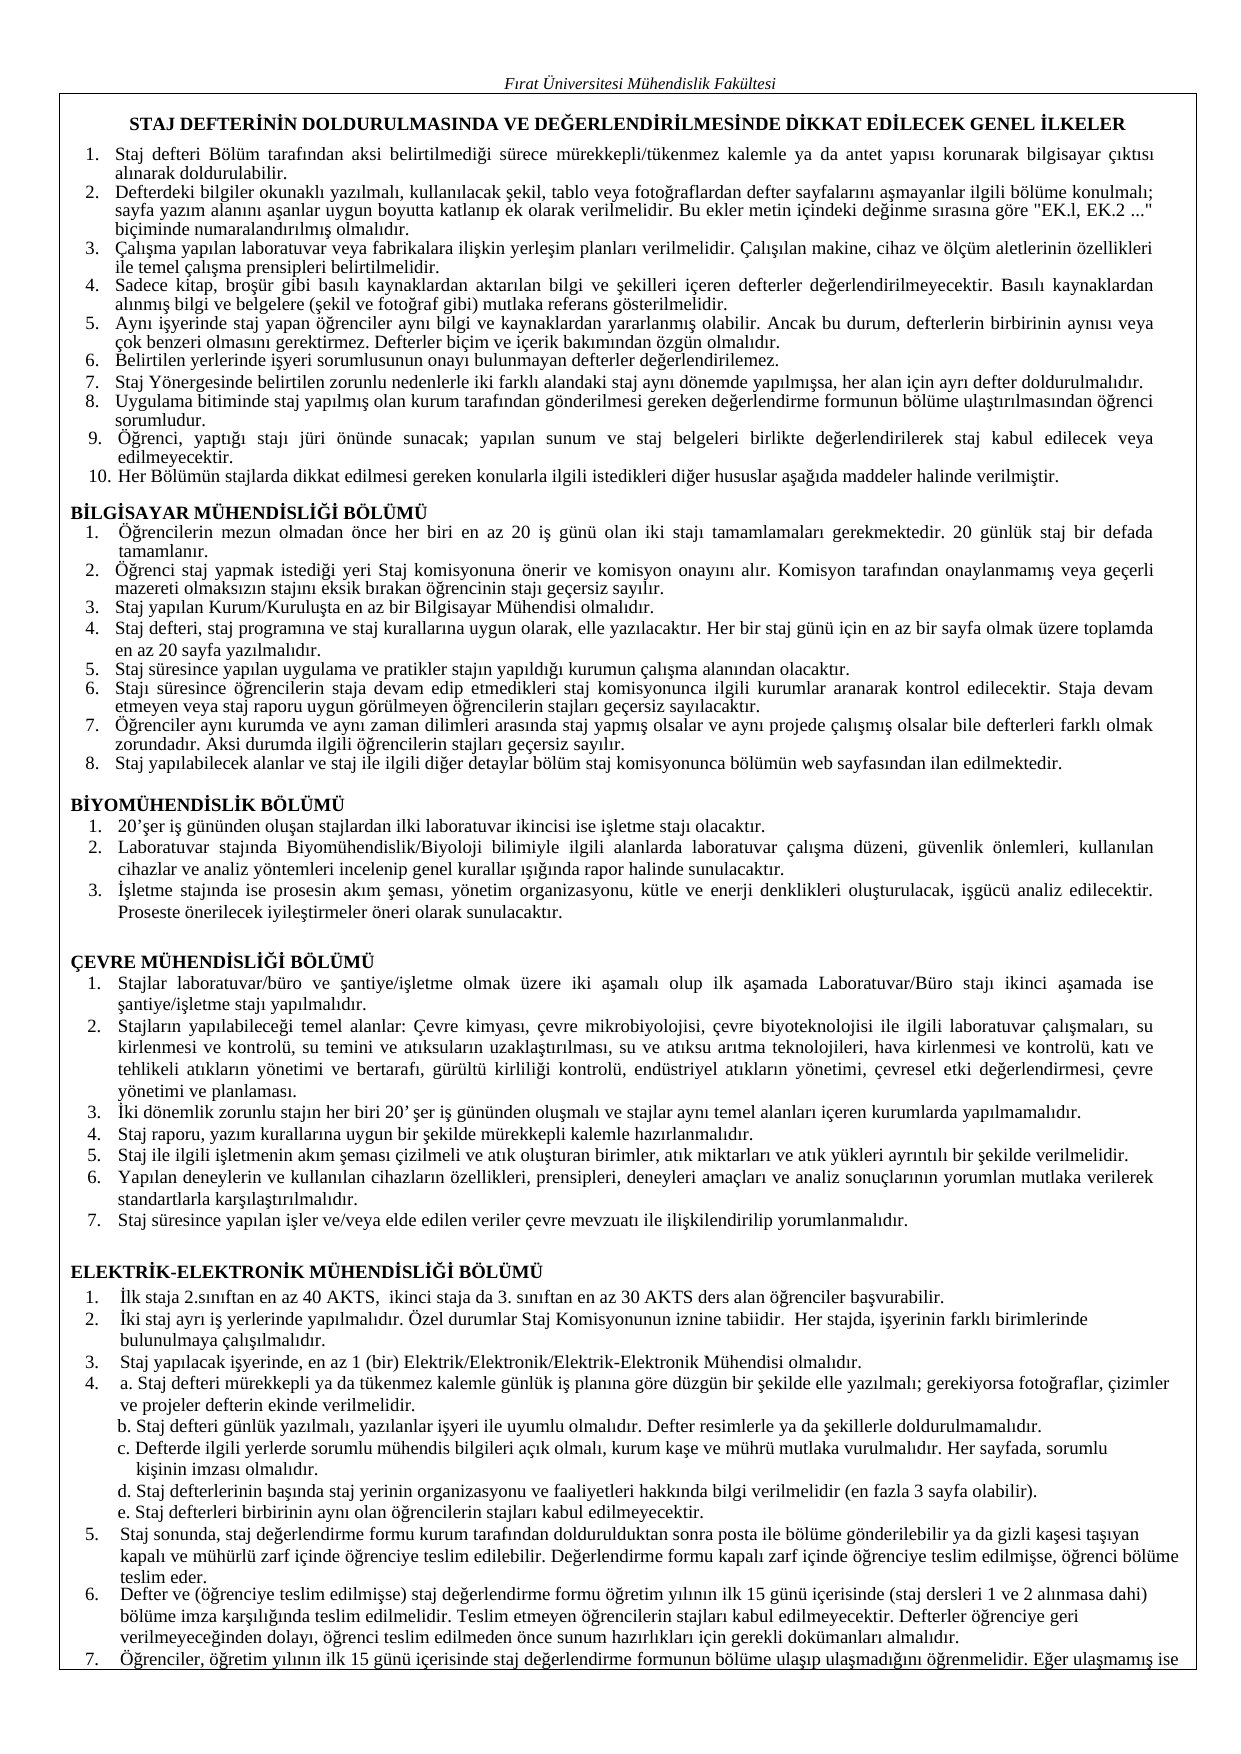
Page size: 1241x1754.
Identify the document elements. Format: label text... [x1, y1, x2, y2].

text Fırat Üniversitesi Mühendislik Fakültesi [118, 74, 1163, 93]
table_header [60, 94, 1196, 1669]
